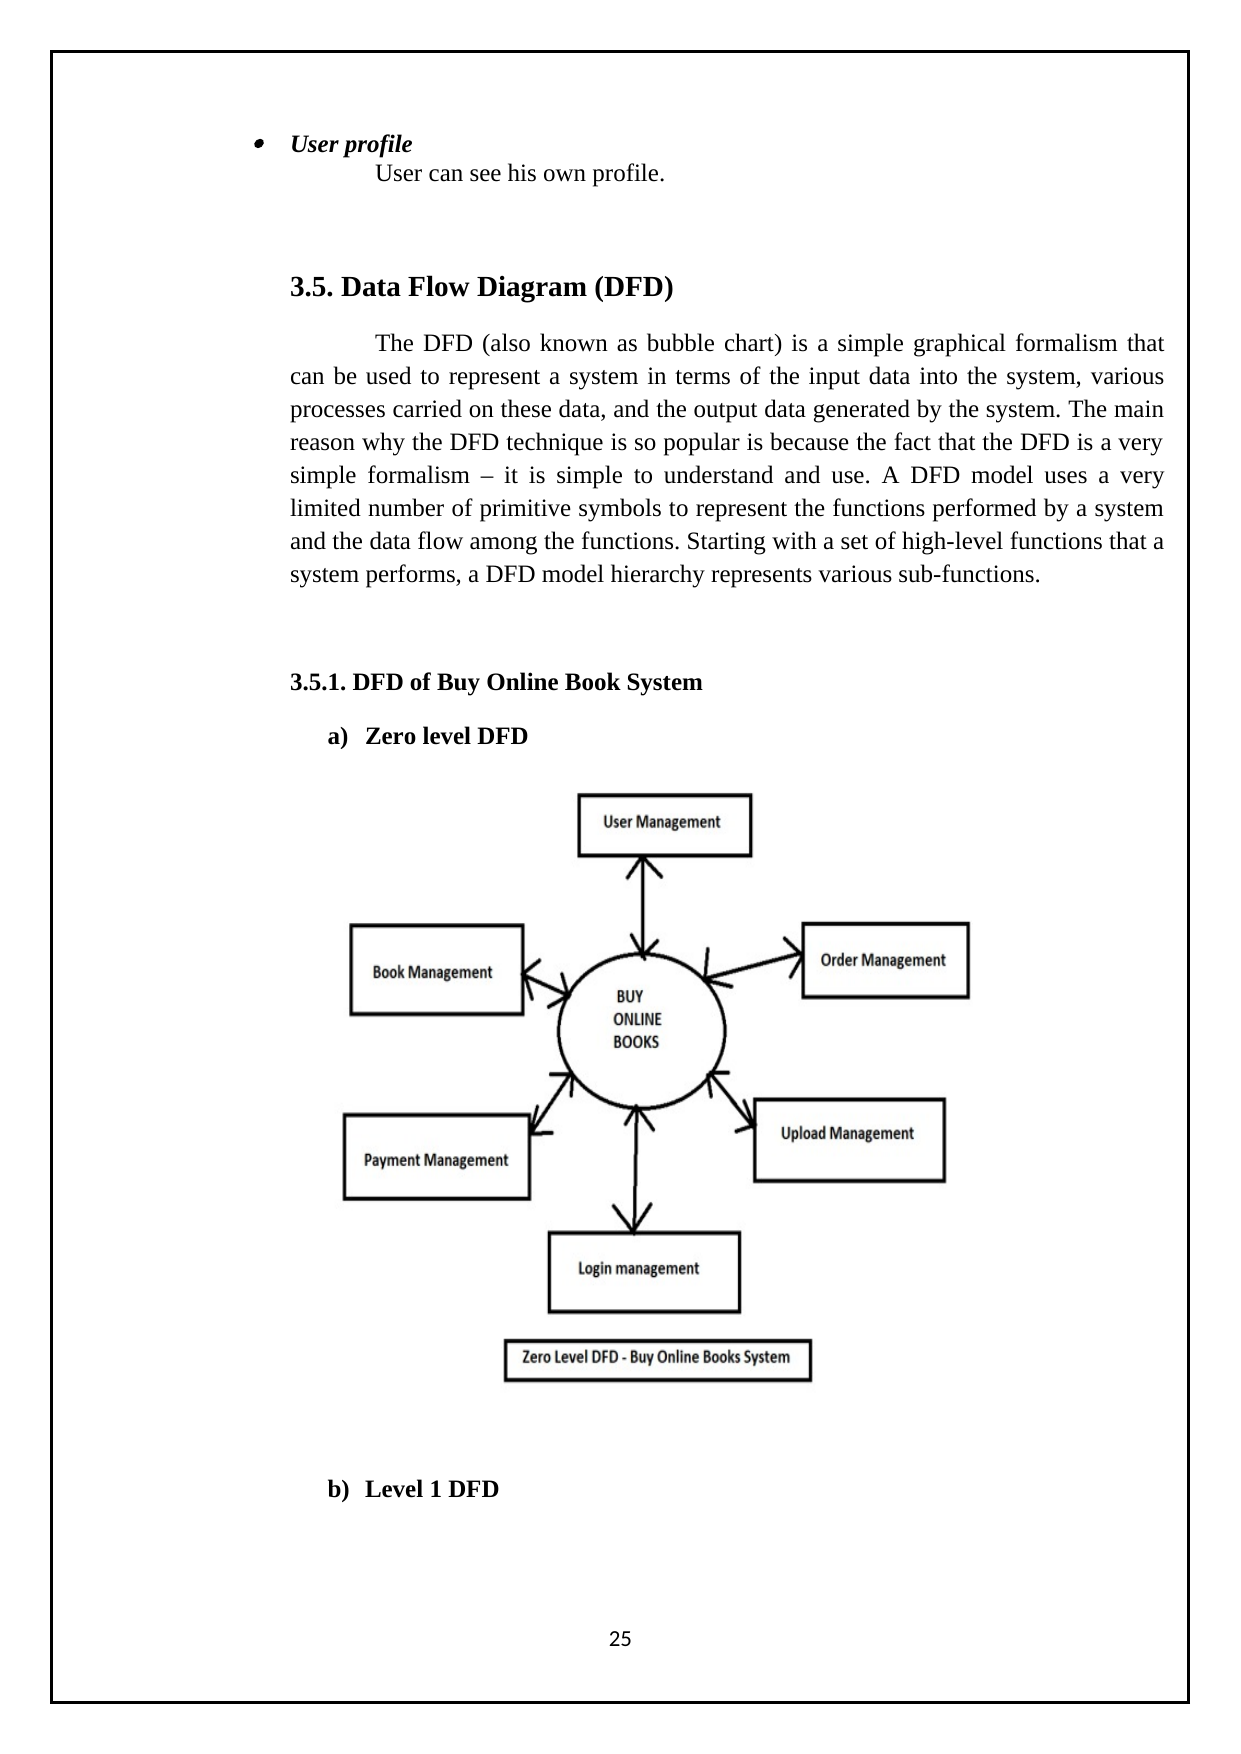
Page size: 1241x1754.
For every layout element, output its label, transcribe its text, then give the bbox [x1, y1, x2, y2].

text 3.5.1. DFD of Buy Online Book System [290, 667, 1165, 696]
list Level 1 DFD [327, 1474, 1165, 1503]
list User can see his own profile. [290, 158, 1165, 186]
picture [300, 749, 997, 1449]
text 3.5. Data Flow Diagram (DFD) [290, 269, 1165, 302]
list Zero level DFD [327, 721, 1165, 750]
text The DFD (also known as bubble chart) is a simple graphical formalism that can be used to represent a system in terms of the input data into the system, various processes carried on these data, and the output data generated by the system. The main reason why the DFD technique is so popular is because the fact that the DFD is a very simple formalism – it is simple to understand and use. A DFD model uses a very limited number of primitive symbols to represent the functions performed by a system and the data flow among the functions. Starting with a set of high-level functions that a system performs, a DFD model hierarchy represents various sub-functions. [290, 328, 1165, 588]
list User profile [252, 129, 1165, 158]
